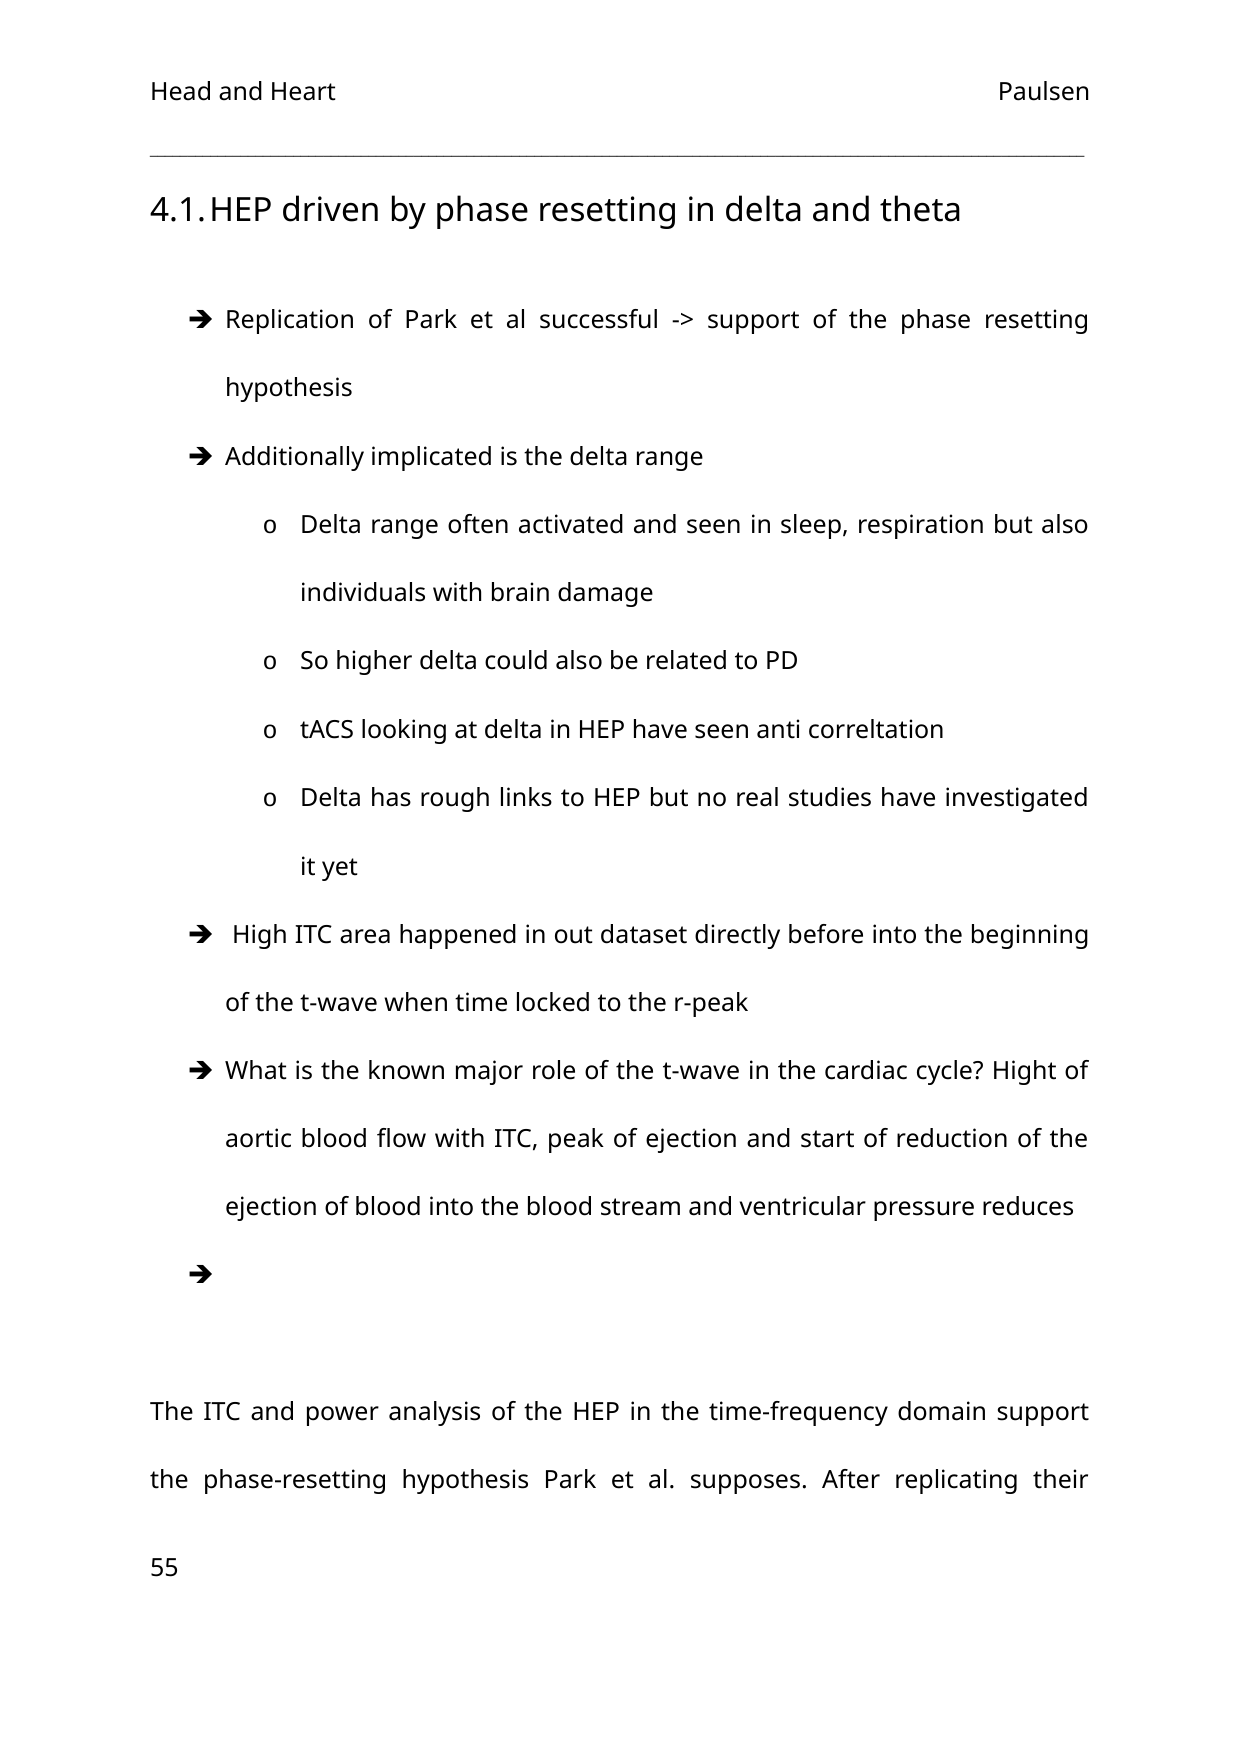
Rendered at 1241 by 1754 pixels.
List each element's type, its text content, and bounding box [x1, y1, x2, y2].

list What is the known major role of the t-wave in the cardiac cycle? Hight of aortic blood flow with ITC, peak of ejection and start of reduction of the ejection of blood into the blood stream and ventricular pressure reduces [187, 1052, 1090, 1223]
list Replication of Park et al successful -> support of the phase resetting hypothesis [187, 302, 1090, 404]
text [150, 1393, 1090, 1495]
list Additionally implicated is the delta range [187, 438, 1090, 472]
list tACS looking at delta in HEP have seen anti correltation [262, 711, 1090, 746]
list Delta range often activated and seen in sleep, respiration but also individuals with brain damage [262, 506, 1090, 609]
subtitle HEP driven by phase resetting in delta and theta [150, 186, 1090, 231]
list High ITC area happened in out dataset directly before into the beginning of the t-wave when time locked to the r-peak [187, 916, 1090, 1018]
list Delta has rough links to HEP but no real studies have investigated it yet [262, 780, 1090, 882]
list So higher delta could also be related to PD [262, 643, 1090, 677]
